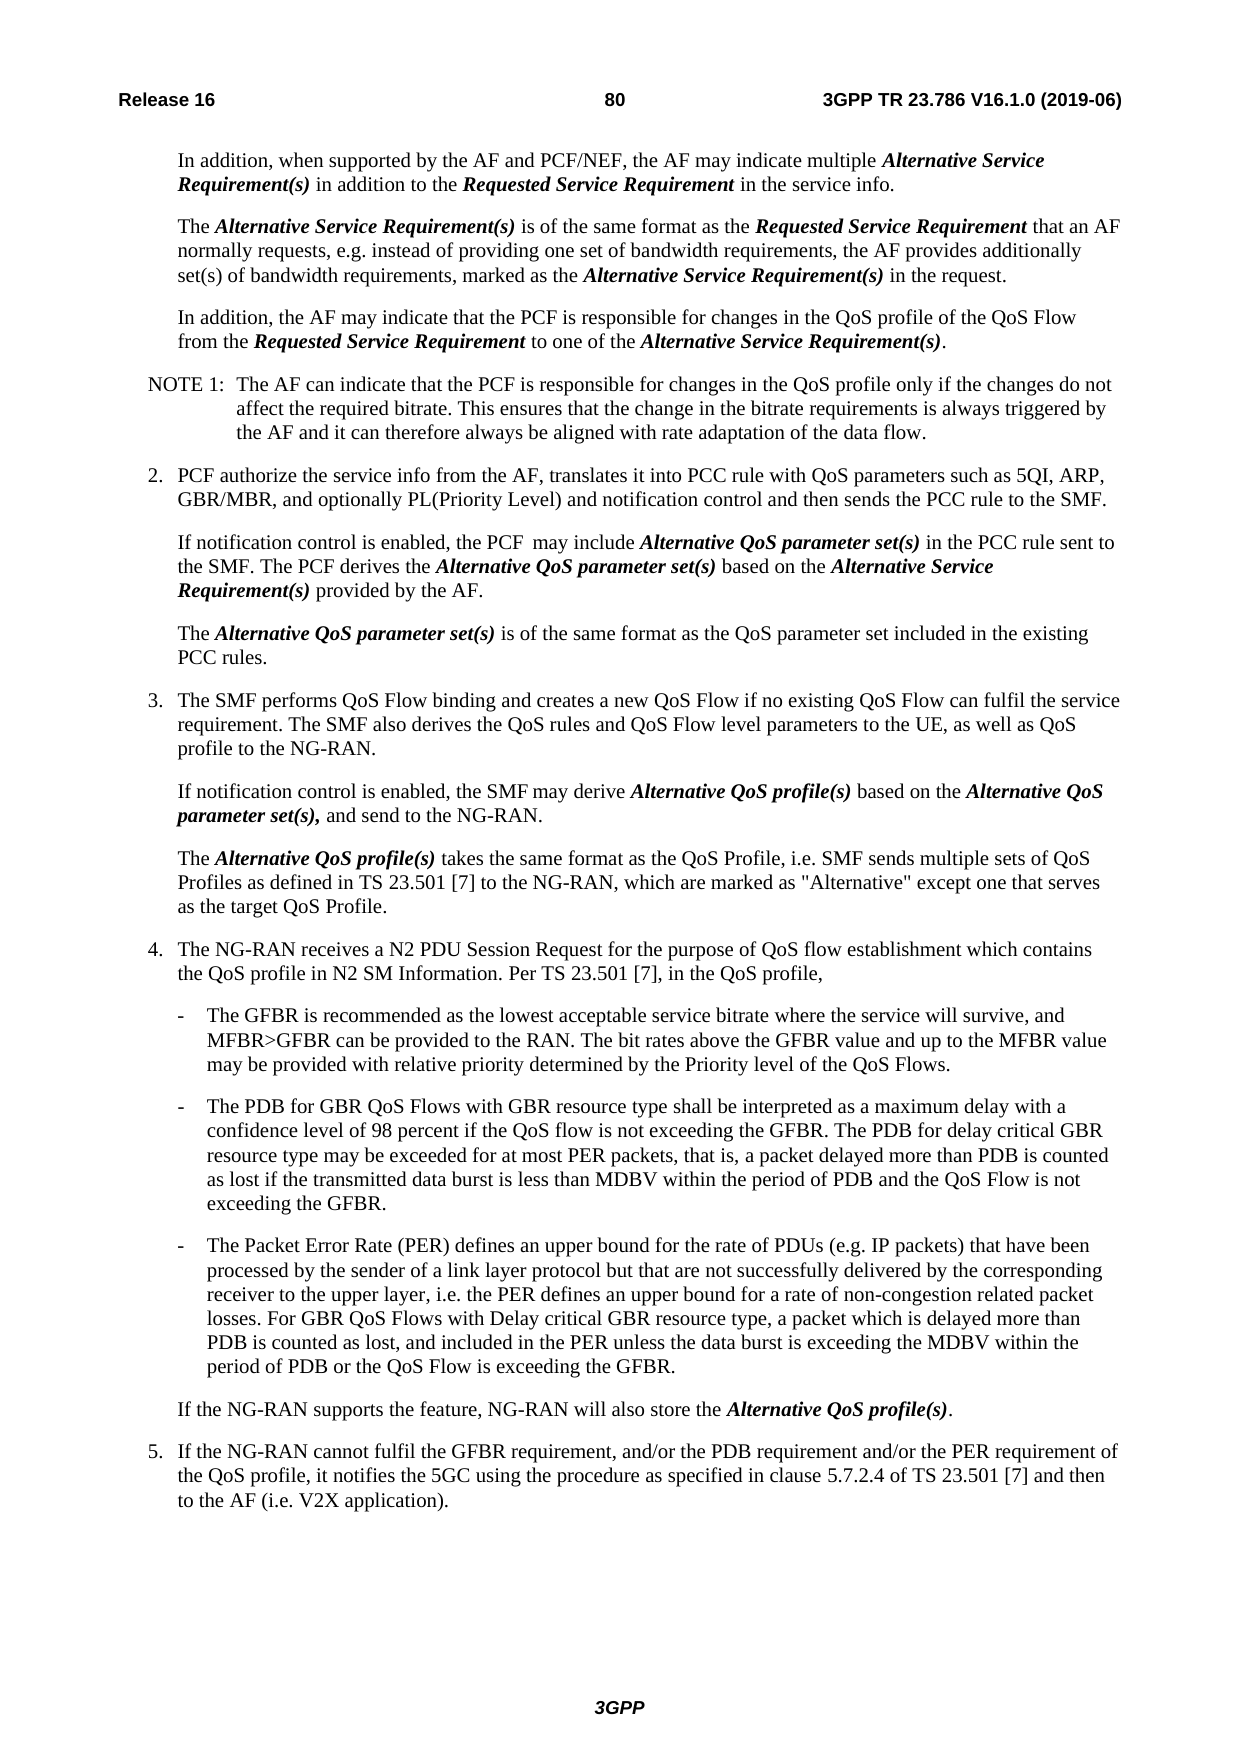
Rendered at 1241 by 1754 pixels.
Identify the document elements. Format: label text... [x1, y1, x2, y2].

text - The PDB for GBR QoS Flows with GBR resource type shall be interpreted as a maximum delay with a confidence level of 98 percent if the QoS flow is not exceeding the GFBR. The PDB for delay critical GBR resource type may be exceeded for at most PER packets, that is, a packet delayed more than PDB is counted as lost if the transmitted data burst is less than MDBV within the period of PDB and the QoS Flow is not exceeding the GFBR. [177, 1094, 1122, 1215]
text In addition, when supported by the AF and PCF/NEF, the AF may indicate multiple Alternative Service Requirement(s) in addition to the Requested Service Requirement in the service info. [177, 147, 1122, 196]
text 5. If the NG-RAN cannot fulfil the GFBR requirement, and/or the PDB requirement and/or the PER requirement of the QoS profile, it notifies the 5GC using the procedure as specified in clause 5.7.2.4 of TS 23.501 [7] and then to the AF (i.e. V2X application). [148, 1439, 1122, 1512]
text 3. The SMF performs QoS Flow binding and creates a new QoS Flow if no existing QoS Flow can fulfil the service requirement. The SMF also derives the QoS rules and QoS Flow level parameters to the UE, as well as QoS profile to the NG-RAN. [148, 688, 1122, 760]
text The Alternative QoS parameter set(s) is of the same format as the QoS parameter set included in the existing PCC rules. [177, 621, 1122, 669]
text NOTE 1: The AF can indicate that the PCF is responsible for changes in the QoS profile only if the changes do not affect the required bitrate. This ensures that the change in the bitrate requirements is always triggered by the AF and it can therefore always be aligned with rate adaptation of the data flow. [148, 372, 1122, 444]
text 4. The NG-RAN receives a N2 PDU Session Request for the purpose of QoS flow establishment which contains the QoS profile in N2 SM Information. Per TS 23.501 [7], in the QoS profile, [148, 937, 1122, 985]
text If notification control is enabled, the PCF may include Alternative QoS parameter set(s) in the PCC rule sent to the SMF. The PCF derives the Alternative QoS parameter set(s) based on the Alternative Service Requirement(s) provided by the AF. [177, 530, 1122, 602]
text In addition, the AF may indicate that the PCF is responsible for changes in the QoS profile of the QoS Flow from the Requested Service Requirement to one of the Alternative Service Requirement(s). [177, 305, 1122, 353]
text If notification control is enabled, the SMF may derive Alternative QoS profile(s) based on the Alternative QoS parameter set(s), and send to the NG-RAN. [177, 779, 1122, 827]
text 2. PCF authorize the service info from the AF, translates it into PCC rule with QoS parameters such as 5QI, ARP, GBR/MBR, and optionally PL(Priority Level) and notification control and then sends the PCC rule to the SMF. [148, 463, 1122, 511]
text The Alternative Service Requirement(s) is of the same format as the Requested Service Requirement that an AF normally requests, e.g. instead of providing one set of bandwidth requirements, the AF provides additionally set(s) of bandwidth requirements, marked as the Alternative Service Requirement(s) in the request. [177, 214, 1122, 287]
text If the NG-RAN supports the feature, NG-RAN will also store the Alternative QoS profile(s). [177, 1397, 1122, 1421]
text - The GFBR is recommended as the lowest acceptable service bitrate where the service will survive, and MFBR>GFBR can be provided to the RAN. The bit rates above the GFBR value and up to the MFBR value may be provided with relative priority determined by the Priority level of the QoS Flows. [177, 1003, 1122, 1076]
text - The Packet Error Rate (PER) defines an upper bound for the rate of PDUs (e.g. IP packets) that have been processed by the sender of a link layer protocol but that are not successfully delivered by the corresponding receiver to the upper layer, i.e. the PER defines an upper bound for a rate of non-congestion related packet losses. For GBR QoS Flows with Delay critical GBR resource type, a packet which is delayed more than PDB is counted as lost, and included in the PER unless the data burst is exceeding the MDBV within the period of PDB or the QoS Flow is exceeding the GFBR. [177, 1233, 1122, 1378]
text The Alternative QoS profile(s) takes the same format as the QoS Profile, i.e. SMF sends multiple sets of QoS Profiles as defined in TS 23.501 [7] to the NG-RAN, which are marked as "Alternative" except one that serves as the target QoS Profile. [177, 846, 1122, 918]
